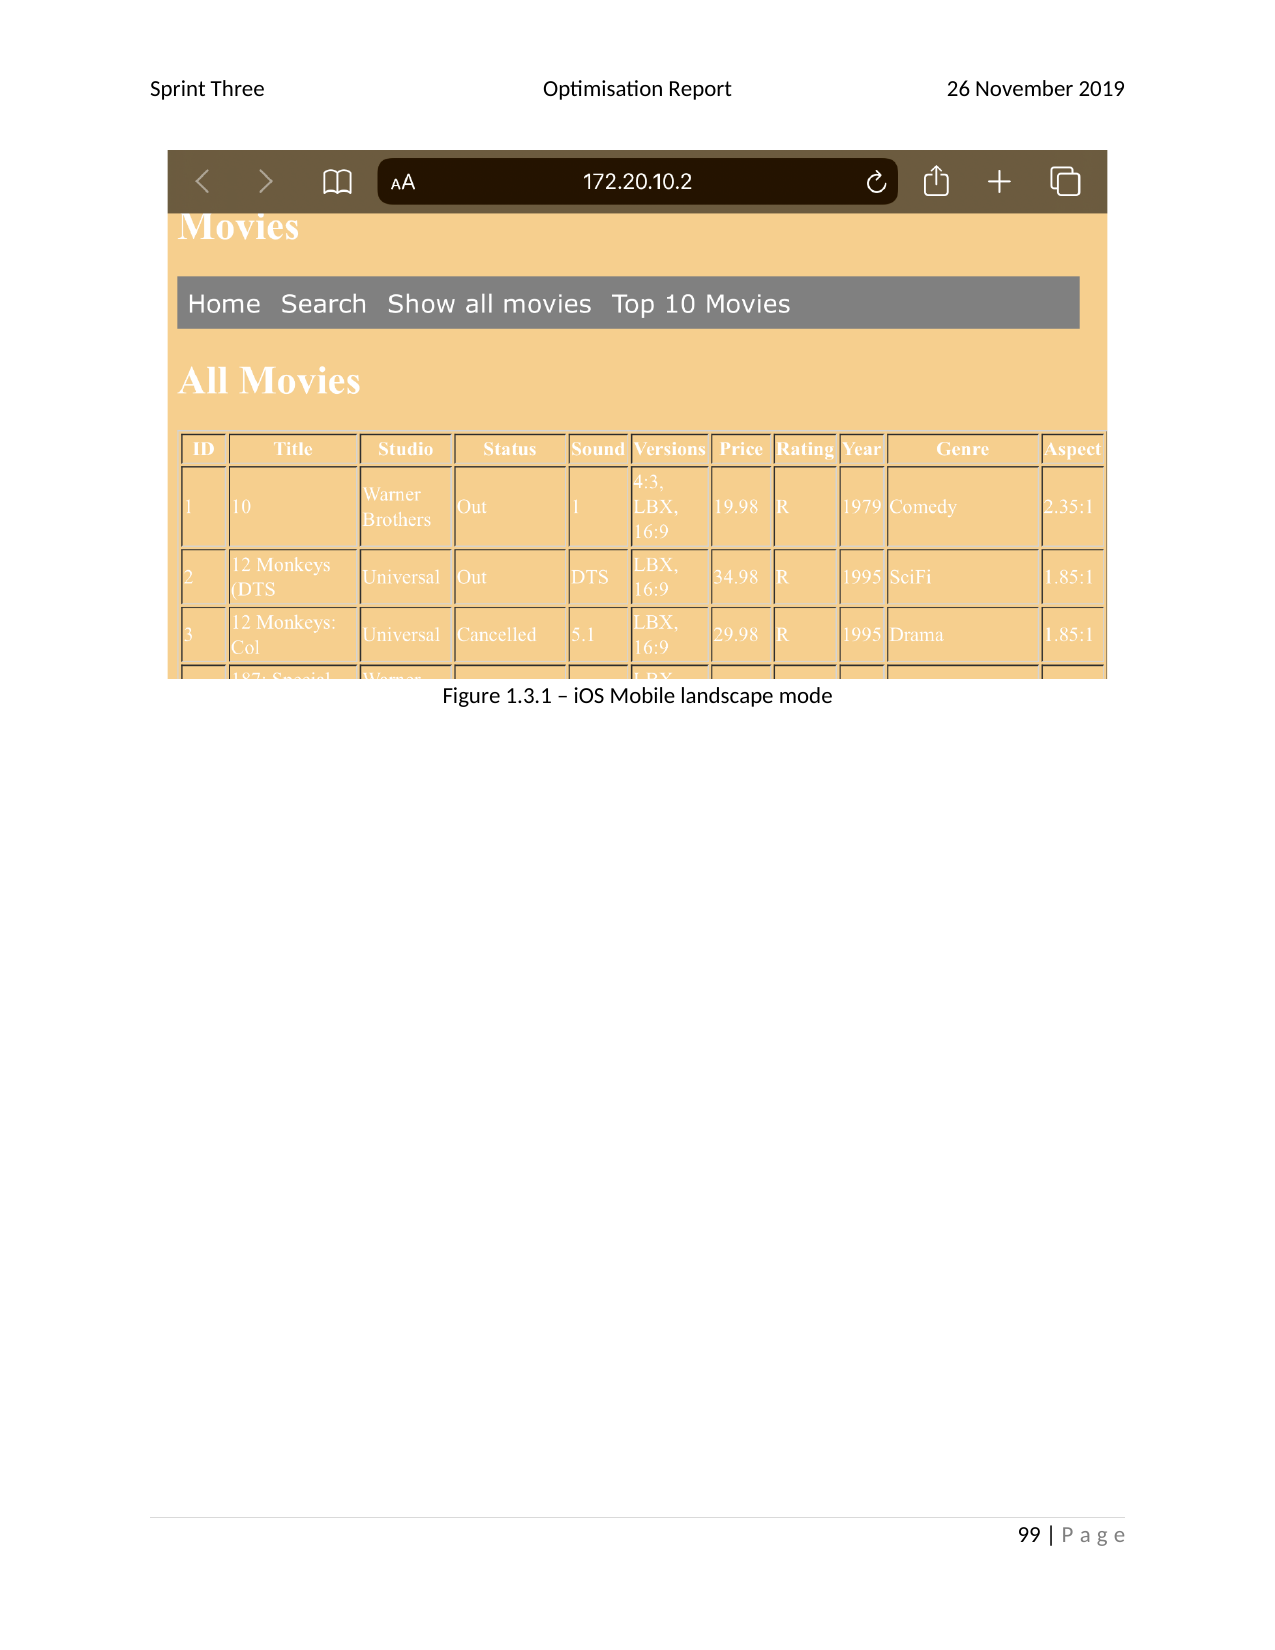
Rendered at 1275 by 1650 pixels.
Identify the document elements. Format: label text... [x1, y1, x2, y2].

picture [167, 150, 1108, 679]
